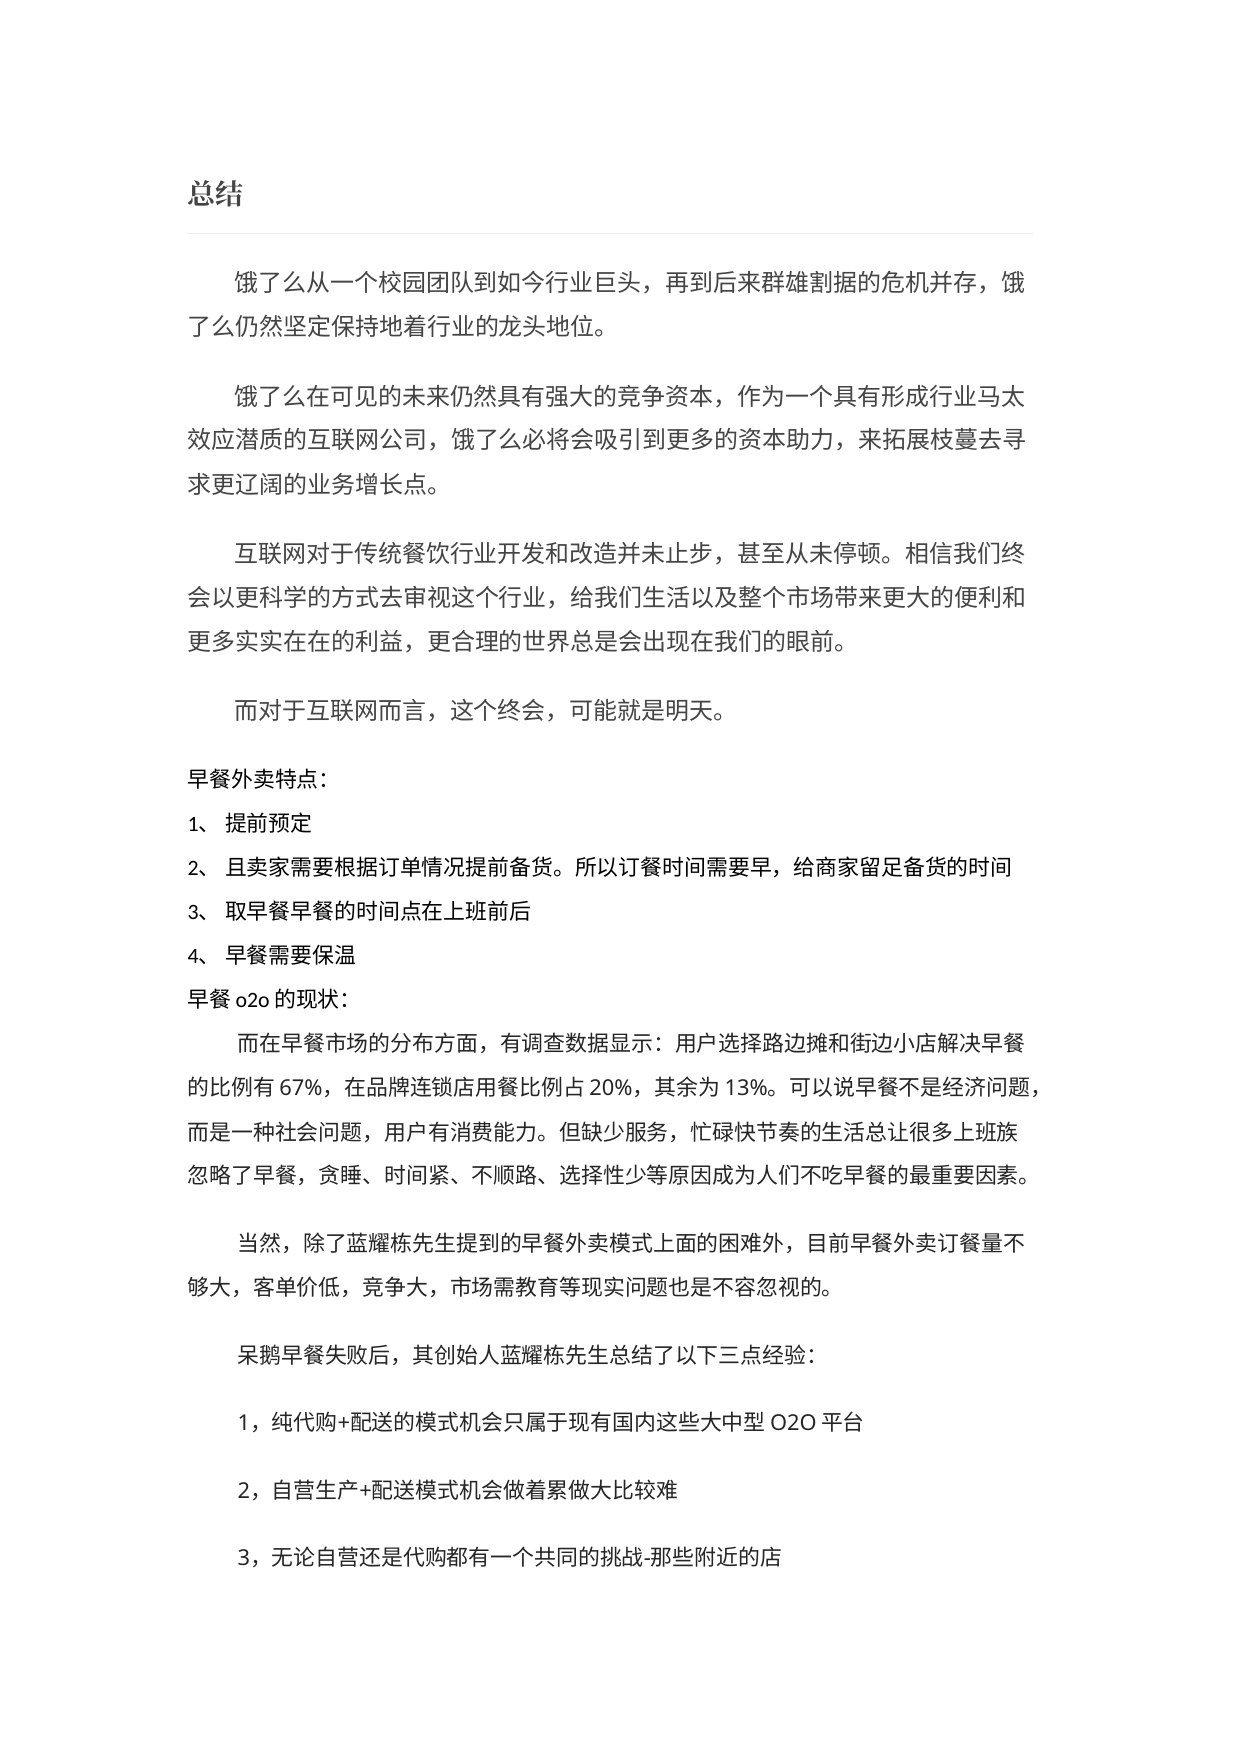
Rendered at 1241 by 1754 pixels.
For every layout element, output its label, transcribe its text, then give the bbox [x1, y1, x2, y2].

text 早餐外卖特点： [187, 756, 1033, 800]
text 早餐o2o的现状： [187, 976, 1033, 1020]
text 当然，除了蓝耀栋先生提到的早餐外卖模式上面的困难外，目前早餐外卖订餐量不够大，客单价低，竞争大，市场需教育等现实问题也是不容忽视的。 [187, 1220, 1033, 1308]
text 2，自营生产+配送模式机会做着累做大比较难 [187, 1466, 1033, 1511]
list 提前预定 [187, 800, 1033, 844]
text 1，纯代购+配送的模式机会只属于现有国内这些大中型O2O平台 [187, 1399, 1033, 1443]
list 且卖家需要根据订单情况提前备货。所以订餐时间需要早，给商家留足备货的时间 [187, 844, 1033, 888]
text 互联网对于传统餐饮行业开发和改造并未止步，甚至从未停顿。相信我们终会以更科学的方式去审视这个行业，给我们生活以及整个市场带来更大的便利和更多实实在在的利益，更合理的世界总是会出现在我们的眼前。 [187, 529, 1033, 662]
text 而对于互联网而言，这个终会，可能就是明天。 [187, 687, 1033, 731]
text 而在早餐市场的分布方面，有调查数据显示：用户选择路边摊和街边小店解决早餐的比例有67%，在品牌连锁店用餐比例占20%，其余为13%。可以说早餐不是经济问题，而是一种社会问题，用户有消费能力。但缺少服务，忙碌快节奏的生活总让很多上班族忽略了早餐，贪睡、时间紧、不顺路、选择性少等原因成为人们不吃早餐的最重要因素。 [187, 1020, 1033, 1196]
list 取早餐早餐的时间点在上班前后 [187, 888, 1033, 932]
text 呆鹅早餐失败后，其创始人蓝耀栋先生总结了以下三点经验： [187, 1331, 1033, 1376]
text 饿了么从一个校园团队到如今行业巨头，再到后来群雄割据的危机并存，饿了么仍然坚定保持地着行业的龙头地位。 [187, 259, 1033, 347]
text 饿了么在可见的未来仍然具有强大的竞争资本，作为一个具有形成行业马太效应潜质的互联网公司，饿了么必将会吸引到更多的资本助力，来拓展枝蔓去寻求更辽阔的业务增长点。 [187, 372, 1033, 504]
subtitle 总结 [187, 172, 1033, 233]
list 早餐需要保温 [187, 932, 1033, 976]
text 3，无论自营还是代购都有一个共同的挑战-那些附近的店 [187, 1534, 1033, 1578]
